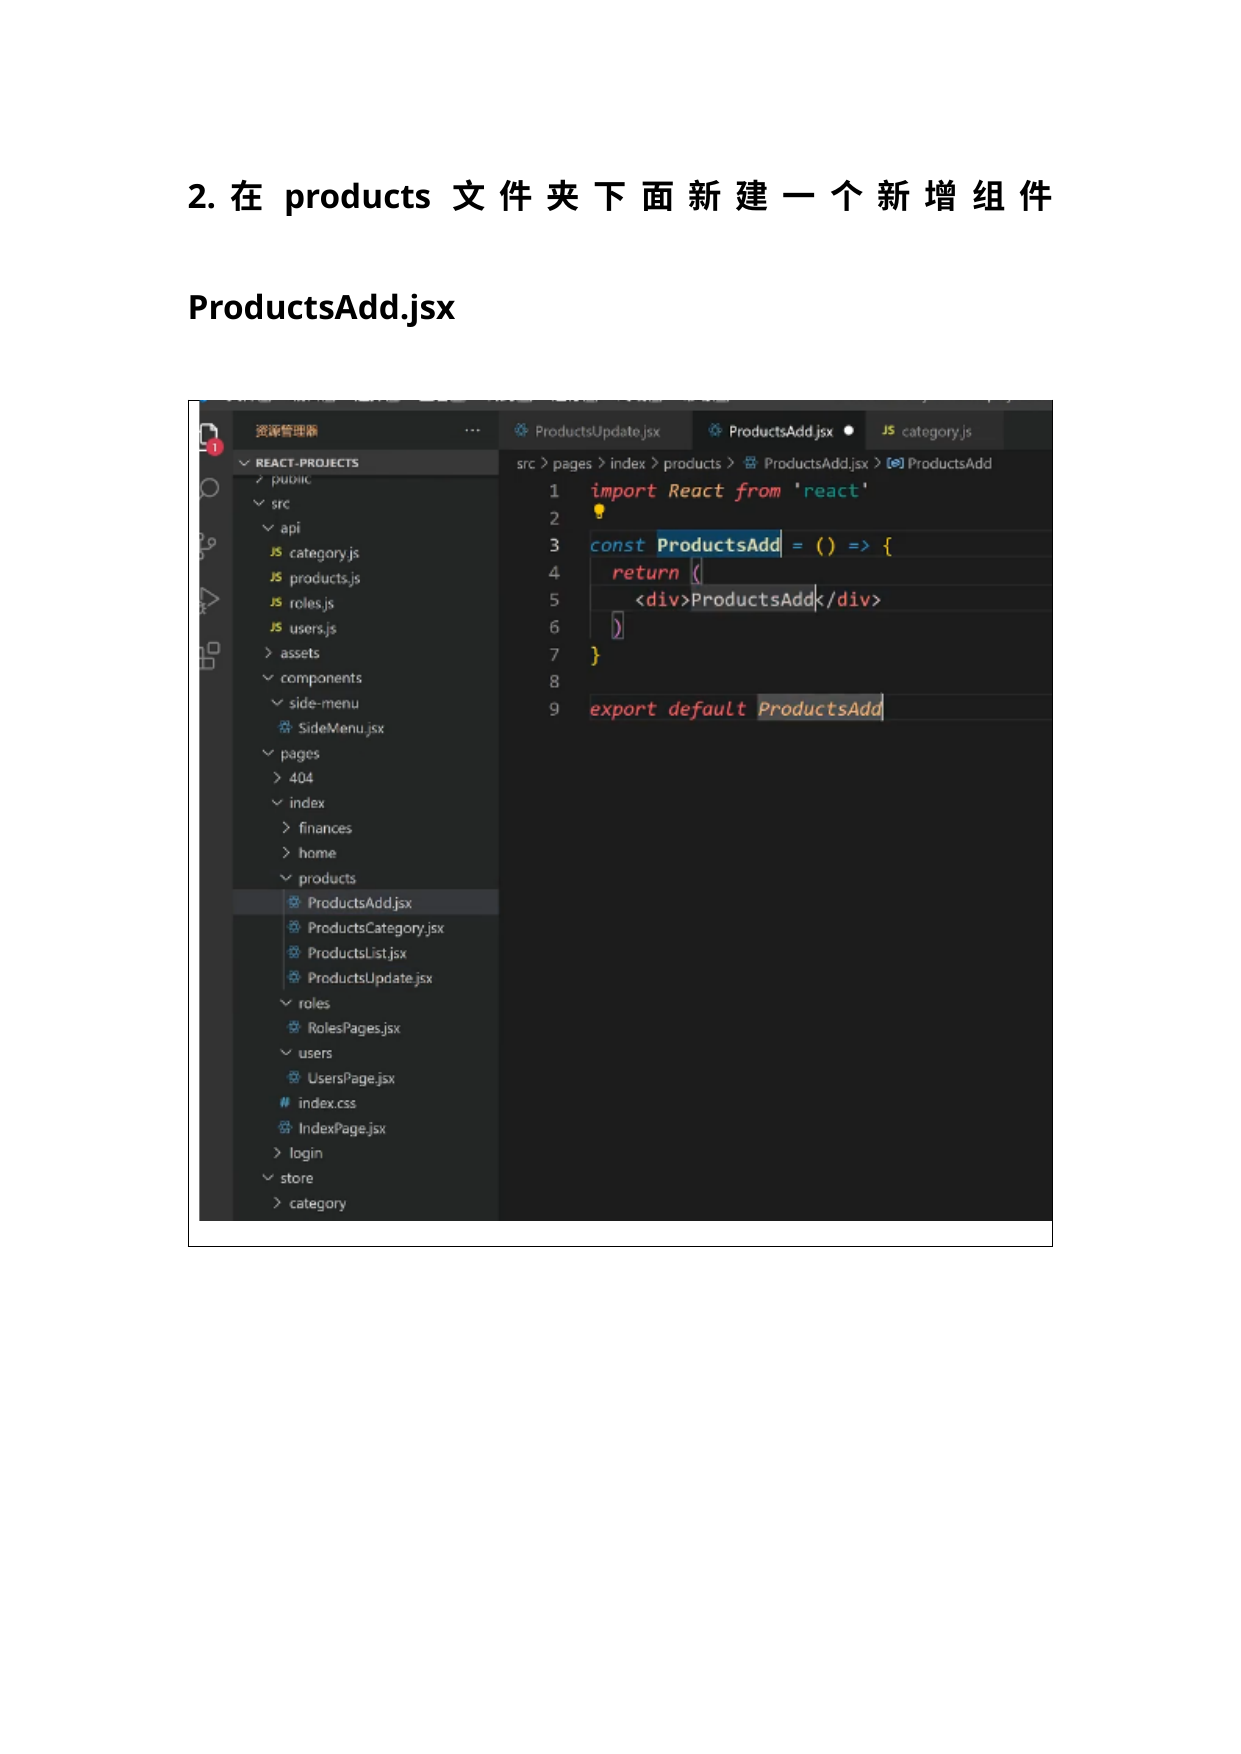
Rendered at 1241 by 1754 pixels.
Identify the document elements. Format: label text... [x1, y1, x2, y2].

picture [199, 400, 1053, 1221]
table_header [189, 401, 1052, 1246]
subtitle 2.在products文件夹下面新建一个新增组件ProductsAdd.jsx [187, 162, 1053, 339]
